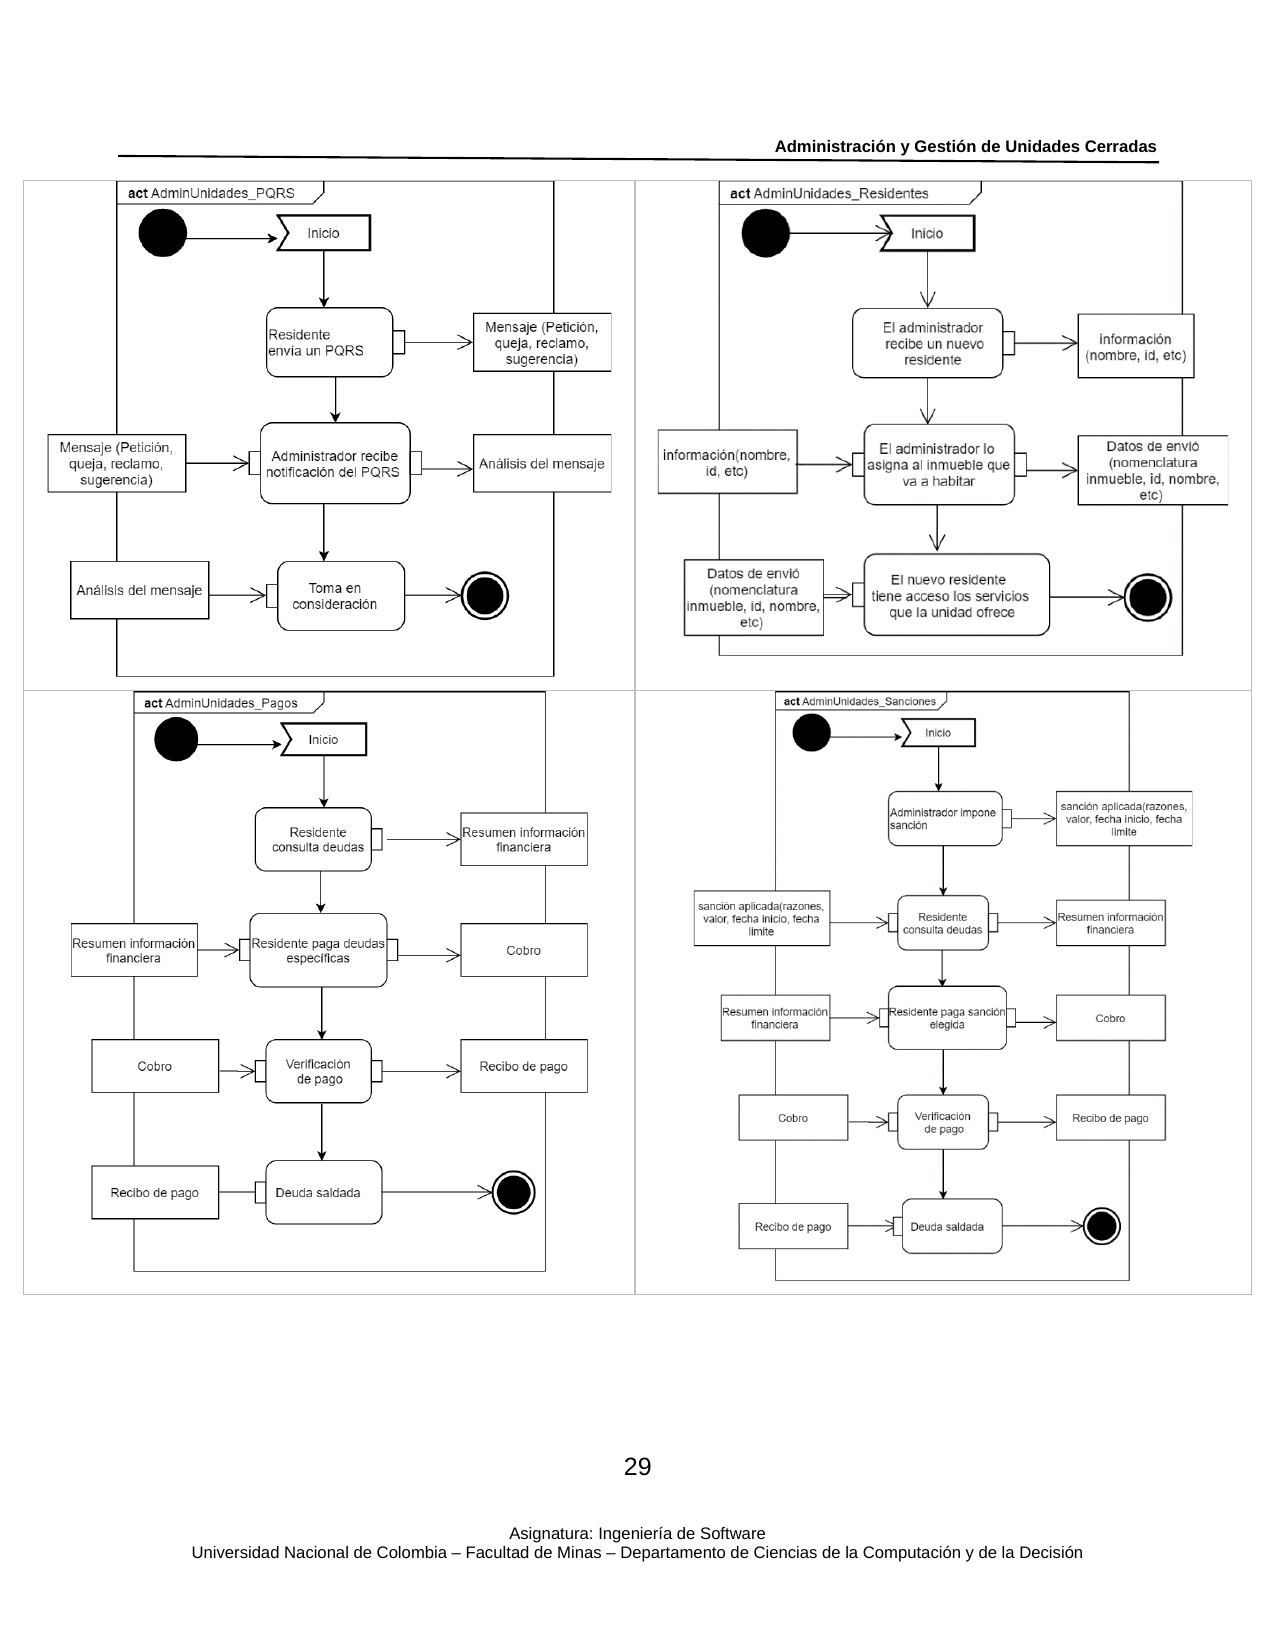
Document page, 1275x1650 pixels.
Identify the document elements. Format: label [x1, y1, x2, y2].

table_cell [636, 181, 1251, 690]
picture [693, 691, 1193, 1281]
picture [71, 691, 588, 1272]
table_cell [24, 181, 634, 690]
picture [47, 181, 612, 677]
table_cell [636, 691, 1251, 1294]
table_cell [24, 691, 634, 1294]
picture [657, 181, 1229, 656]
